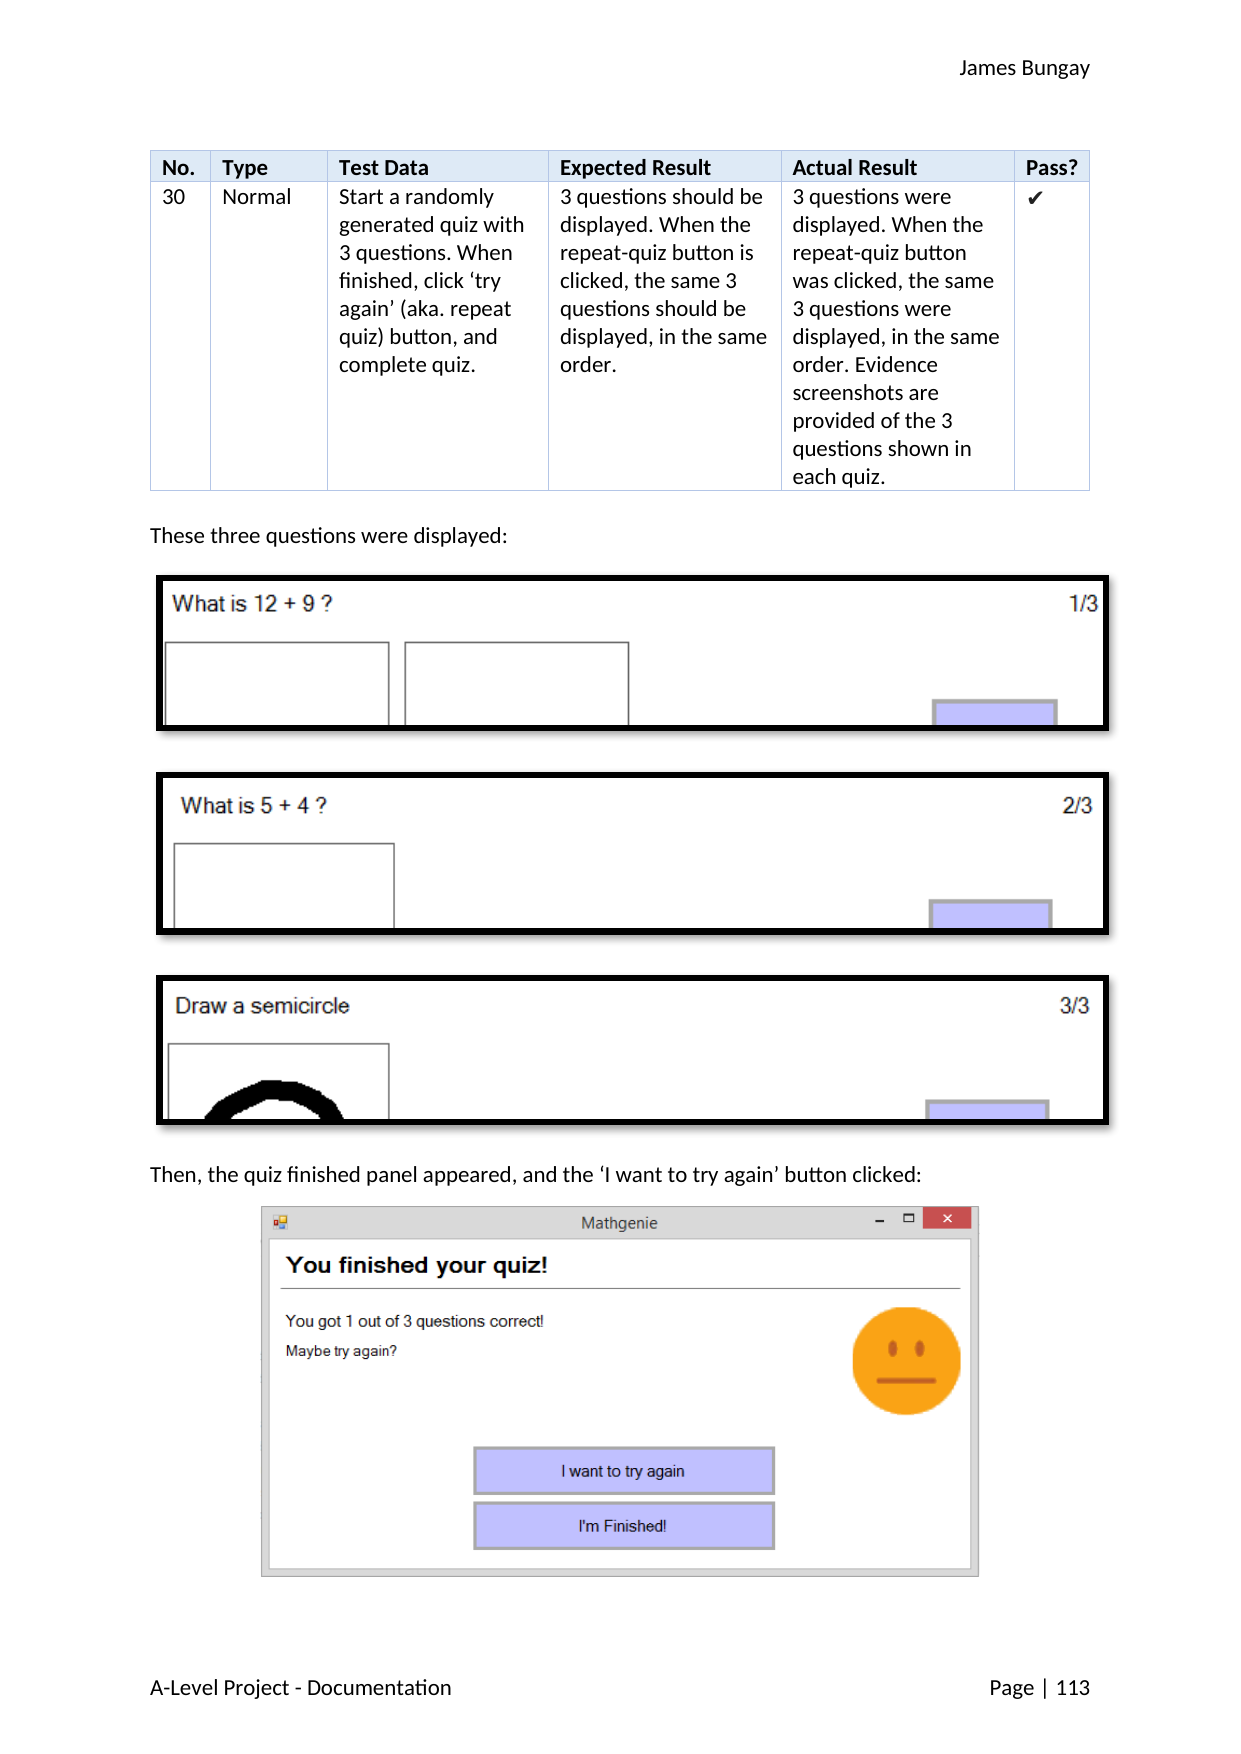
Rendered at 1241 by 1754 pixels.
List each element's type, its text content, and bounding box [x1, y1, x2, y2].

text These three questions were displayed: [150, 491, 1090, 550]
text Then, the quiz finished panel appeared, and the ‘I want to try again’ button clicked: [150, 1160, 1090, 1188]
table_cell Normal [211, 182, 327, 490]
table_cell ✔ [1015, 182, 1089, 490]
table_cell 3 questions were displayed. When the repeat-quiz button was clicked, the same 3 questions were displayed, in the same order. Evidence screenshots are provided of the 3 questions shown in each quiz. [782, 182, 1014, 490]
table_cell 30 [151, 182, 210, 490]
table_cell Expected Result [549, 151, 781, 181]
table_cell Type [211, 151, 327, 181]
picture [163, 778, 1103, 928]
table_cell Pass? [1015, 151, 1089, 181]
picture [163, 981, 1103, 1119]
table_cell No. [151, 151, 210, 181]
table_cell Test Data [328, 151, 548, 181]
table_cell Start a randomly generated quiz with 3 questions. When finished, click ‘try again’ (aka. repeat quiz) button, and complete quiz. [328, 182, 548, 490]
table_cell Actual Result [782, 151, 1014, 181]
table_cell 3 questions should be displayed. When the repeat-quiz button is clicked, the same 3 questions should be displayed, in the same order. [549, 182, 781, 490]
picture [163, 581, 1103, 725]
picture [260, 1206, 980, 1577]
